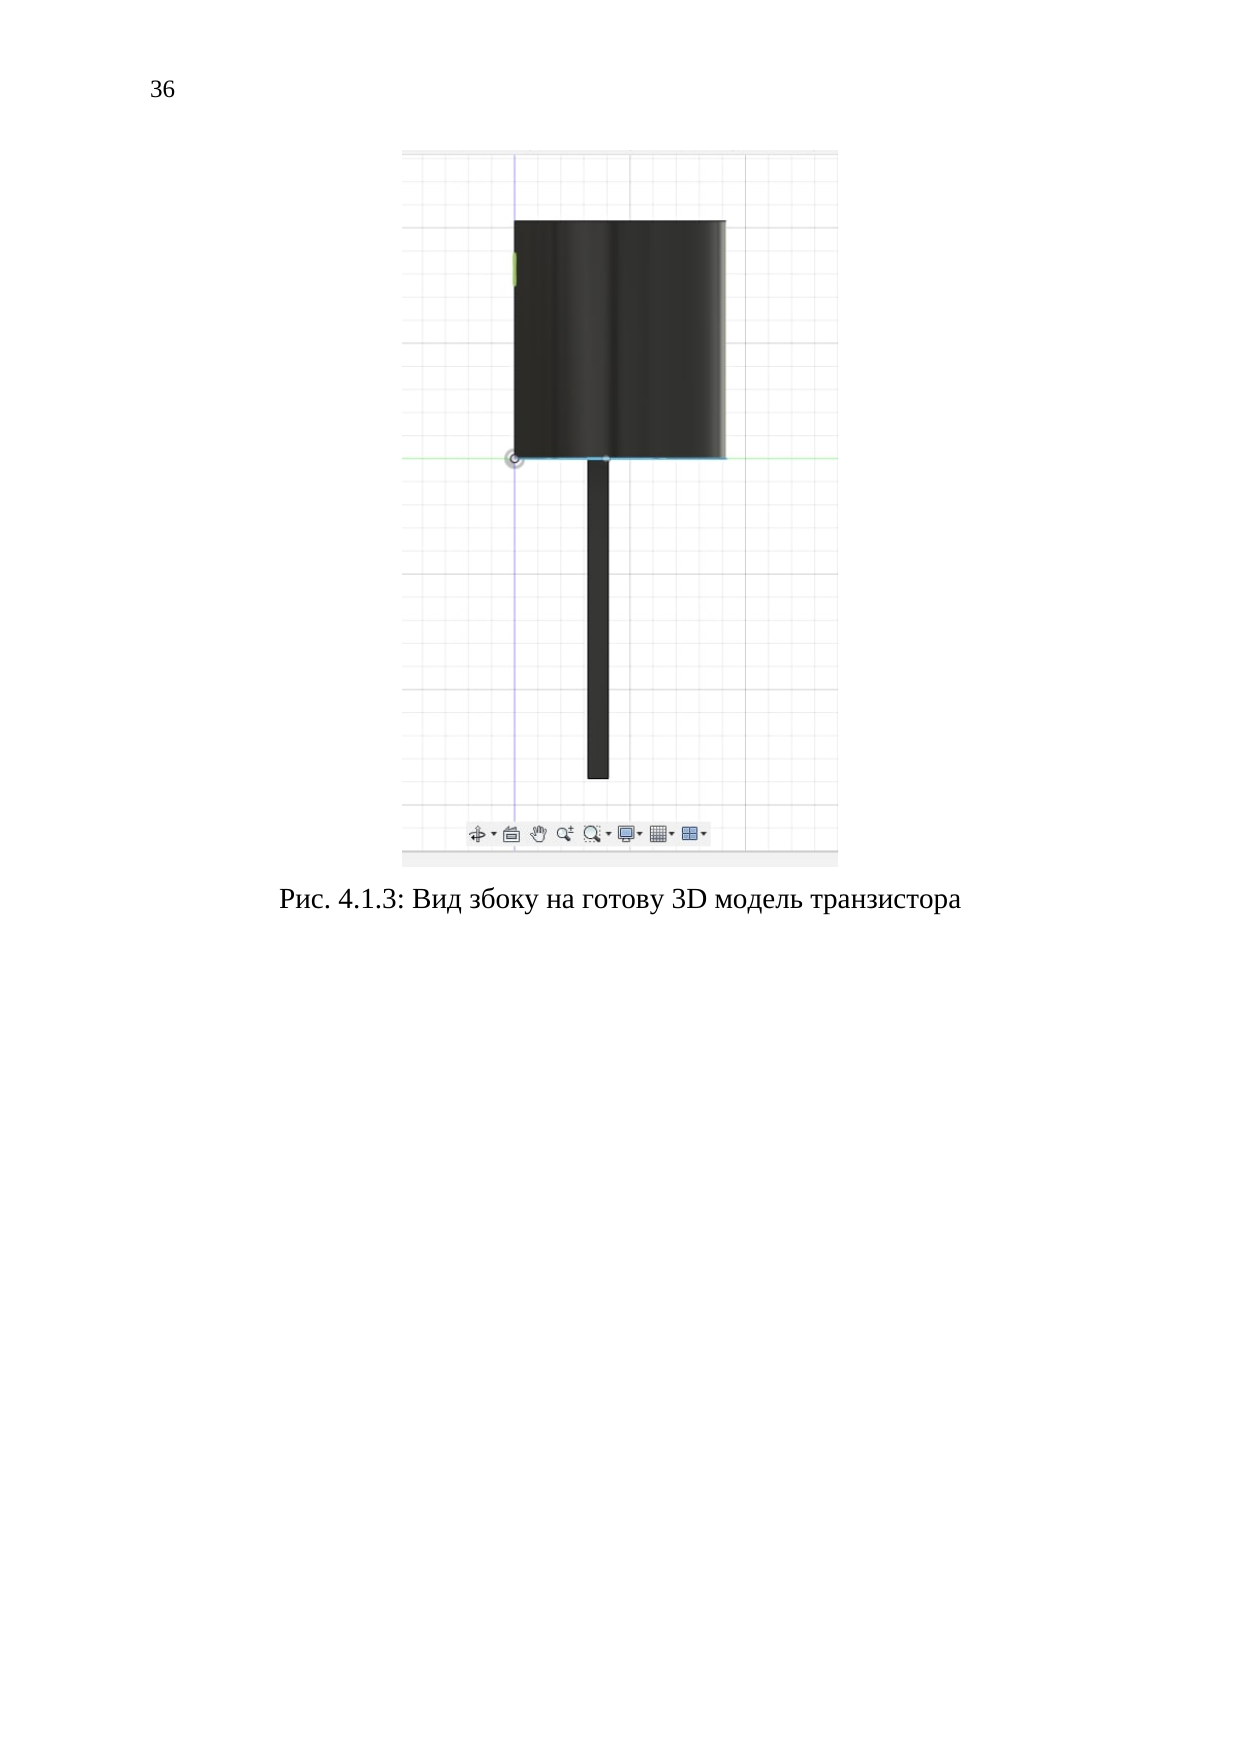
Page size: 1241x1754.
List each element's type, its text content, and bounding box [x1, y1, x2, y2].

text Рис. 4.1.3: Вид збоку на готову 3D модель транзистора [150, 881, 1090, 915]
picture [402, 150, 839, 867]
